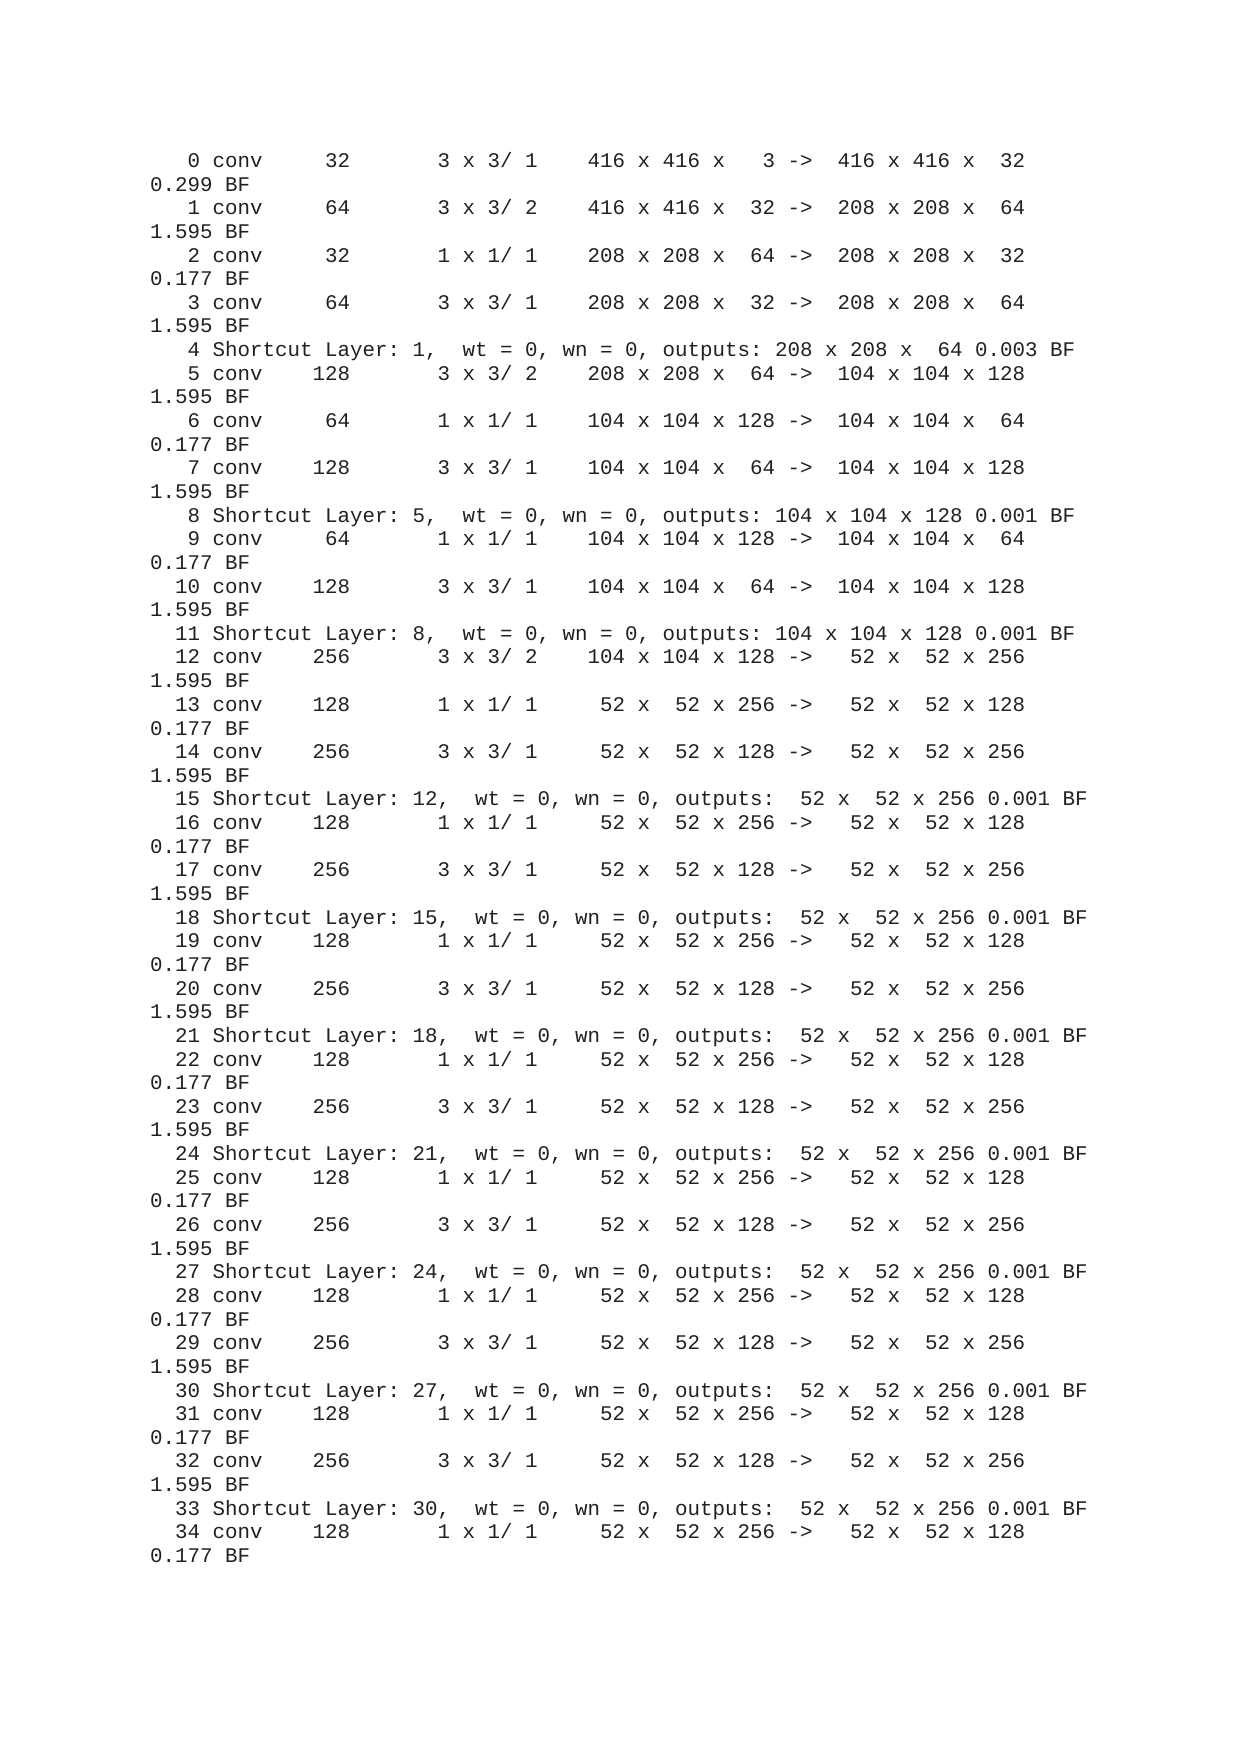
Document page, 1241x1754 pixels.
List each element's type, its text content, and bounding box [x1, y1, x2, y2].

text 20 conv 256 3 x 3/ 1 52 x 52 x 128 -> 52 x 52 x 256 1.595 BF [150, 978, 1090, 1025]
text 0 conv 32 3 x 3/ 1 416 x 416 x 3 -> 416 x 416 x 32 0.299 BF [150, 150, 1090, 197]
text 26 conv 256 3 x 3/ 1 52 x 52 x 128 -> 52 x 52 x 256 1.595 BF [150, 1214, 1090, 1261]
text 19 conv 128 1 x 1/ 1 52 x 52 x 256 -> 52 x 52 x 128 0.177 BF [150, 930, 1090, 978]
text 27 Shortcut Layer: 24, wt = 0, wn = 0, outputs: 52 x 52 x 256 0.001 BF [150, 1261, 1090, 1285]
text 5 conv 128 3 x 3/ 2 208 x 208 x 64 -> 104 x 104 x 128 1.595 BF [150, 363, 1090, 410]
text 12 conv 256 3 x 3/ 2 104 x 104 x 128 -> 52 x 52 x 256 1.595 BF [150, 647, 1090, 694]
text 7 conv 128 3 x 3/ 1 104 x 104 x 64 -> 104 x 104 x 128 1.595 BF [150, 457, 1090, 505]
text 1 conv 64 3 x 3/ 2 416 x 416 x 32 -> 208 x 208 x 64 1.595 BF [150, 197, 1090, 244]
text 18 Shortcut Layer: 15, wt = 0, wn = 0, outputs: 52 x 52 x 256 0.001 BF [150, 907, 1090, 930]
text 25 conv 128 1 x 1/ 1 52 x 52 x 256 -> 52 x 52 x 128 0.177 BF [150, 1167, 1090, 1214]
text 14 conv 256 3 x 3/ 1 52 x 52 x 128 -> 52 x 52 x 256 1.595 BF [150, 741, 1090, 788]
text 28 conv 128 1 x 1/ 1 52 x 52 x 256 -> 52 x 52 x 128 0.177 BF [150, 1285, 1090, 1332]
text 17 conv 256 3 x 3/ 1 52 x 52 x 128 -> 52 x 52 x 256 1.595 BF [150, 859, 1090, 907]
text 29 conv 256 3 x 3/ 1 52 x 52 x 128 -> 52 x 52 x 256 1.595 BF [150, 1332, 1090, 1379]
text 9 conv 64 1 x 1/ 1 104 x 104 x 128 -> 104 x 104 x 64 0.177 BF [150, 528, 1090, 576]
text 24 Shortcut Layer: 21, wt = 0, wn = 0, outputs: 52 x 52 x 256 0.001 BF [150, 1143, 1090, 1167]
text 4 Shortcut Layer: 1, wt = 0, wn = 0, outputs: 208 x 208 x 64 0.003 BF [150, 339, 1090, 363]
text 21 Shortcut Layer: 18, wt = 0, wn = 0, outputs: 52 x 52 x 256 0.001 BF [150, 1025, 1090, 1048]
text 34 conv 128 1 x 1/ 1 52 x 52 x 256 -> 52 x 52 x 128 0.177 BF [150, 1521, 1090, 1569]
text 3 conv 64 3 x 3/ 1 208 x 208 x 32 -> 208 x 208 x 64 1.595 BF [150, 292, 1090, 339]
text 13 conv 128 1 x 1/ 1 52 x 52 x 256 -> 52 x 52 x 128 0.177 BF [150, 694, 1090, 741]
text 32 conv 256 3 x 3/ 1 52 x 52 x 128 -> 52 x 52 x 256 1.595 BF [150, 1451, 1090, 1498]
text 6 conv 64 1 x 1/ 1 104 x 104 x 128 -> 104 x 104 x 64 0.177 BF [150, 410, 1090, 457]
text 15 Shortcut Layer: 12, wt = 0, wn = 0, outputs: 52 x 52 x 256 0.001 BF [150, 788, 1090, 812]
text 2 conv 32 1 x 1/ 1 208 x 208 x 64 -> 208 x 208 x 32 0.177 BF [150, 244, 1090, 292]
text 8 Shortcut Layer: 5, wt = 0, wn = 0, outputs: 104 x 104 x 128 0.001 BF [150, 505, 1090, 528]
text 33 Shortcut Layer: 30, wt = 0, wn = 0, outputs: 52 x 52 x 256 0.001 BF [150, 1498, 1090, 1521]
text 11 Shortcut Layer: 8, wt = 0, wn = 0, outputs: 104 x 104 x 128 0.001 BF [150, 623, 1090, 647]
text 22 conv 128 1 x 1/ 1 52 x 52 x 256 -> 52 x 52 x 128 0.177 BF [150, 1048, 1090, 1096]
text 16 conv 128 1 x 1/ 1 52 x 52 x 256 -> 52 x 52 x 128 0.177 BF [150, 812, 1090, 859]
text 23 conv 256 3 x 3/ 1 52 x 52 x 128 -> 52 x 52 x 256 1.595 BF [150, 1096, 1090, 1143]
text 31 conv 128 1 x 1/ 1 52 x 52 x 256 -> 52 x 52 x 128 0.177 BF [150, 1403, 1090, 1451]
text 10 conv 128 3 x 3/ 1 104 x 104 x 64 -> 104 x 104 x 128 1.595 BF [150, 576, 1090, 623]
text 30 Shortcut Layer: 27, wt = 0, wn = 0, outputs: 52 x 52 x 256 0.001 BF [150, 1379, 1090, 1403]
